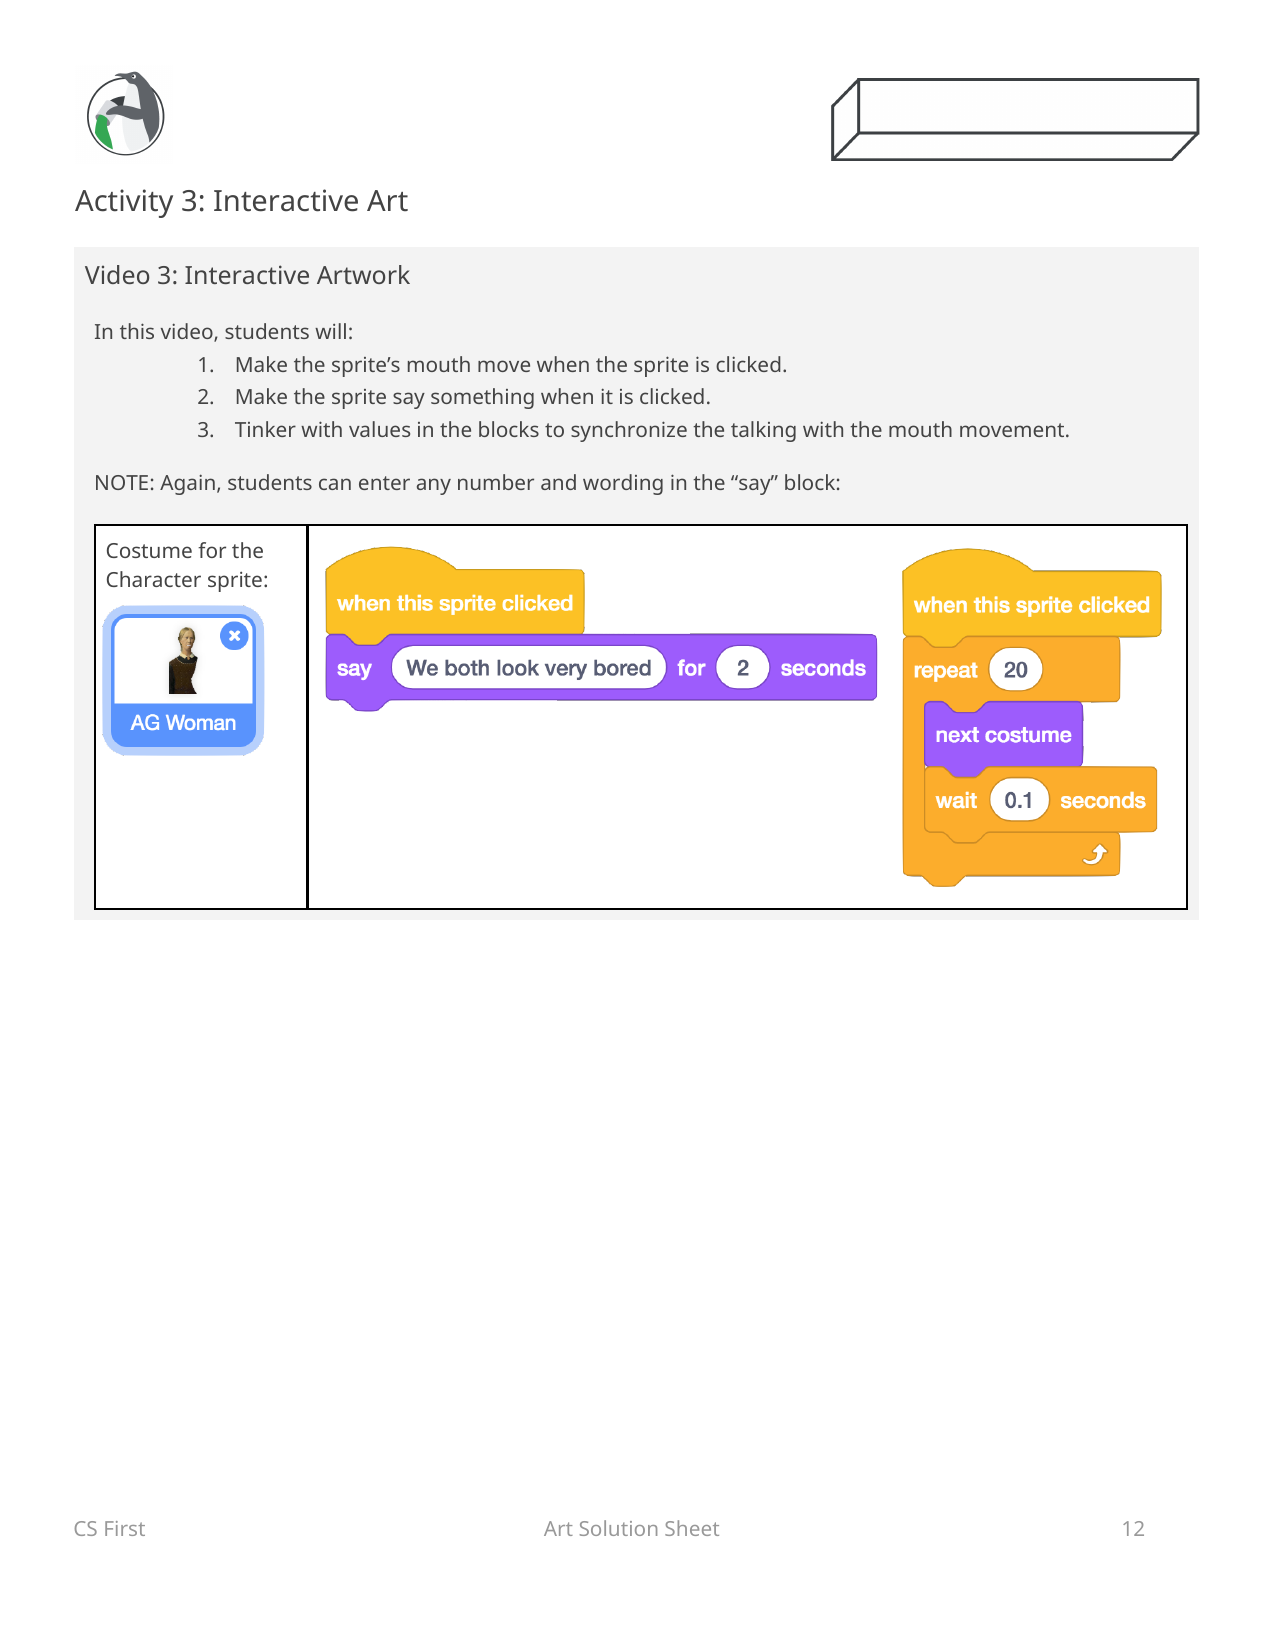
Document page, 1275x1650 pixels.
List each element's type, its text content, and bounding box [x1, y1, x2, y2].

picture [96, 599, 269, 762]
picture [75, 65, 174, 131]
subtitle Activity 3: Interactive Art [75, 131, 1139, 220]
table_header Video 3: Interactive Artwork In this video, students will: Make the sprite’s mouth move when the sprite is clicked. Make the sprite say something when it is clicked. Tinker with values in the blocks to synchronize the talking with the mouth movement. NOTE: Again, students can enter any number and wording in the “say” block: [74, 247, 1199, 920]
picture [317, 536, 1171, 898]
picture [829, 69, 1201, 161]
